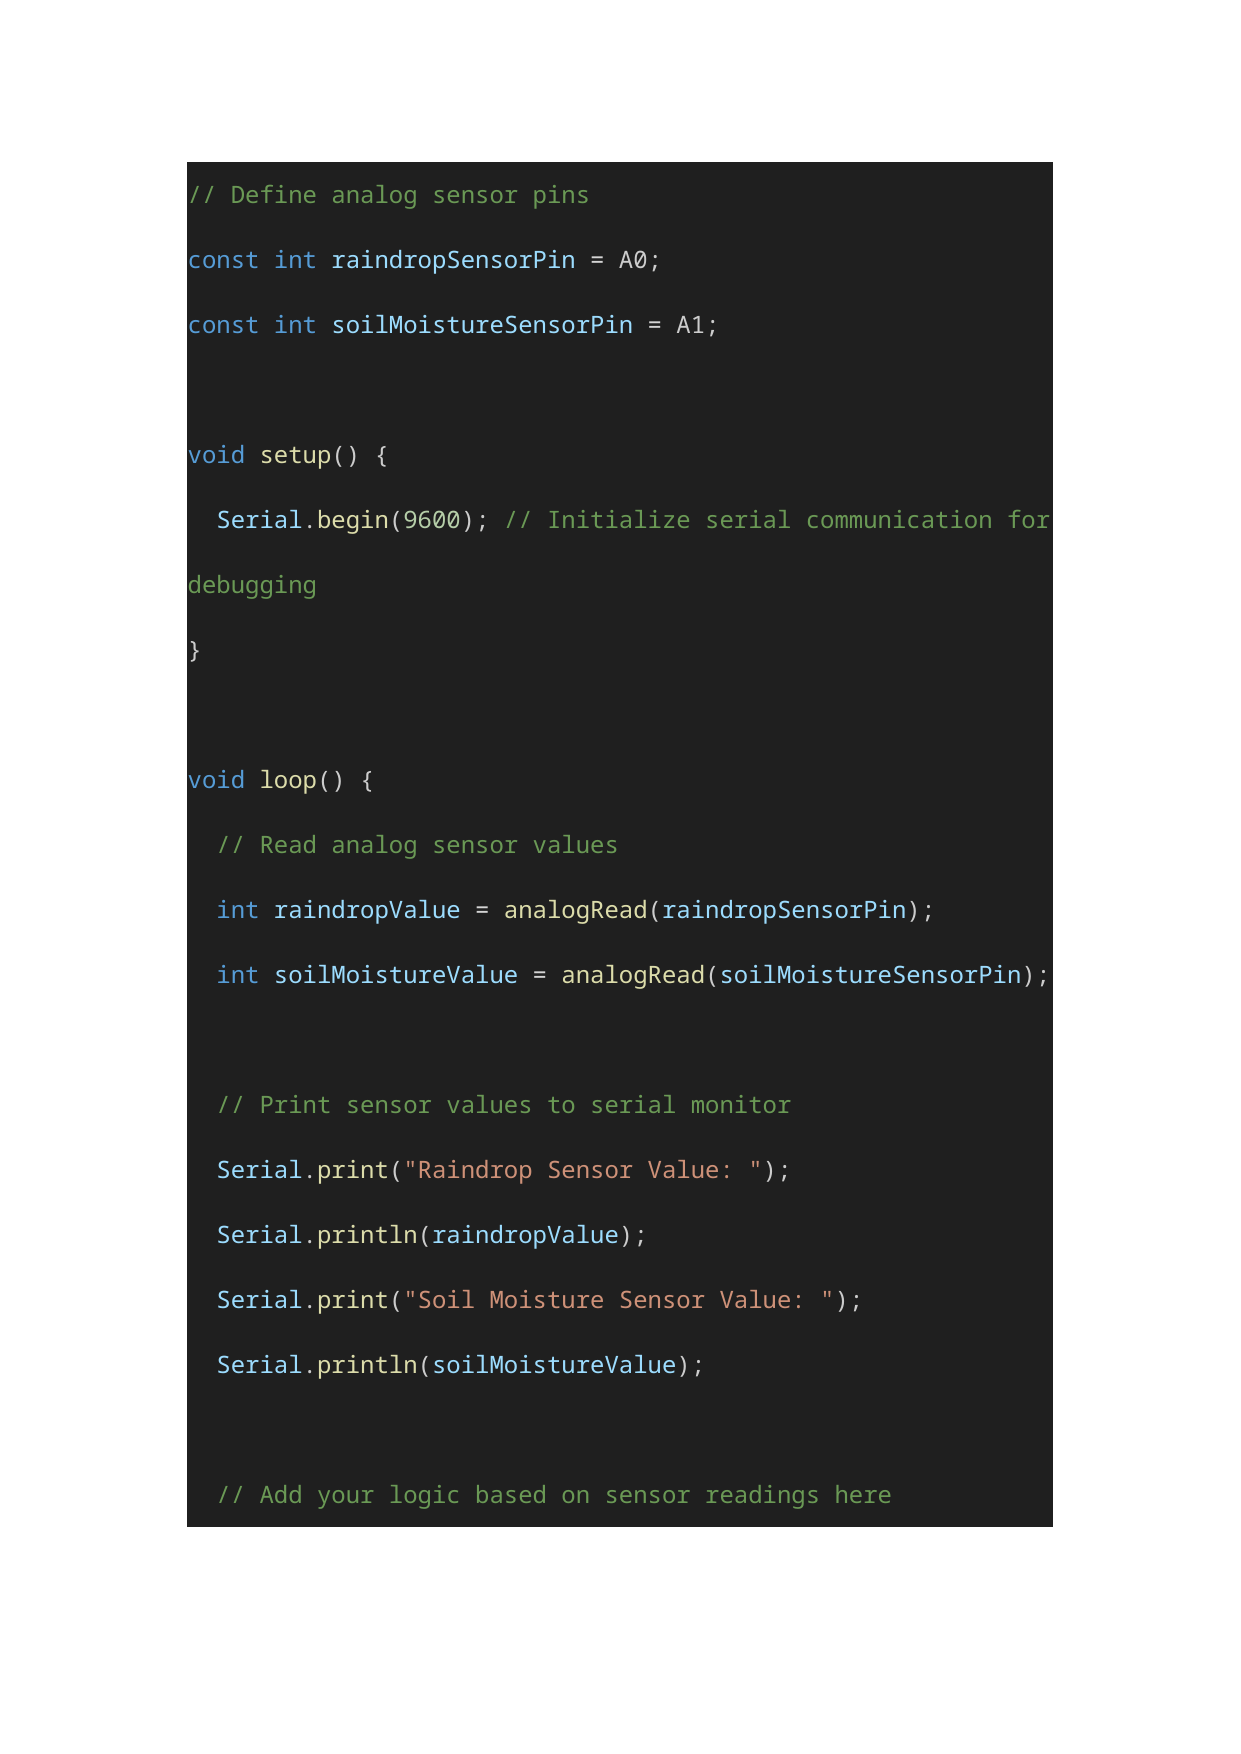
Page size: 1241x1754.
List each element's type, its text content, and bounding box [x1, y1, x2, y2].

text // Define analog sensor pins [187, 162, 1053, 227]
text // Read analog sensor values [187, 812, 1053, 877]
text Serial.println(raindropValue); [187, 1202, 1053, 1267]
text } [187, 617, 1053, 682]
text Serial.println(soilMoistureValue); [187, 1332, 1053, 1397]
text Serial.begin(9600); // Initialize serial communication for debugging [187, 487, 1053, 617]
text void setup() { [187, 422, 1053, 487]
text // Add your logic based on sensor readings here [187, 1462, 1053, 1527]
text Serial.print("Raindrop Sensor Value: "); [187, 1137, 1053, 1202]
text const int soilMoistureSensorPin = A1; [187, 292, 1053, 357]
text int soilMoistureValue = analogRead(soilMoistureSensorPin); [187, 942, 1053, 1007]
text const int raindropSensorPin = A0; [187, 227, 1053, 292]
text Serial.print("Soil Moisture Sensor Value: "); [187, 1267, 1053, 1332]
text int raindropValue = analogRead(raindropSensorPin); [187, 877, 1053, 942]
text void loop() { [187, 747, 1053, 812]
text // Print sensor values to serial monitor [187, 1072, 1053, 1137]
